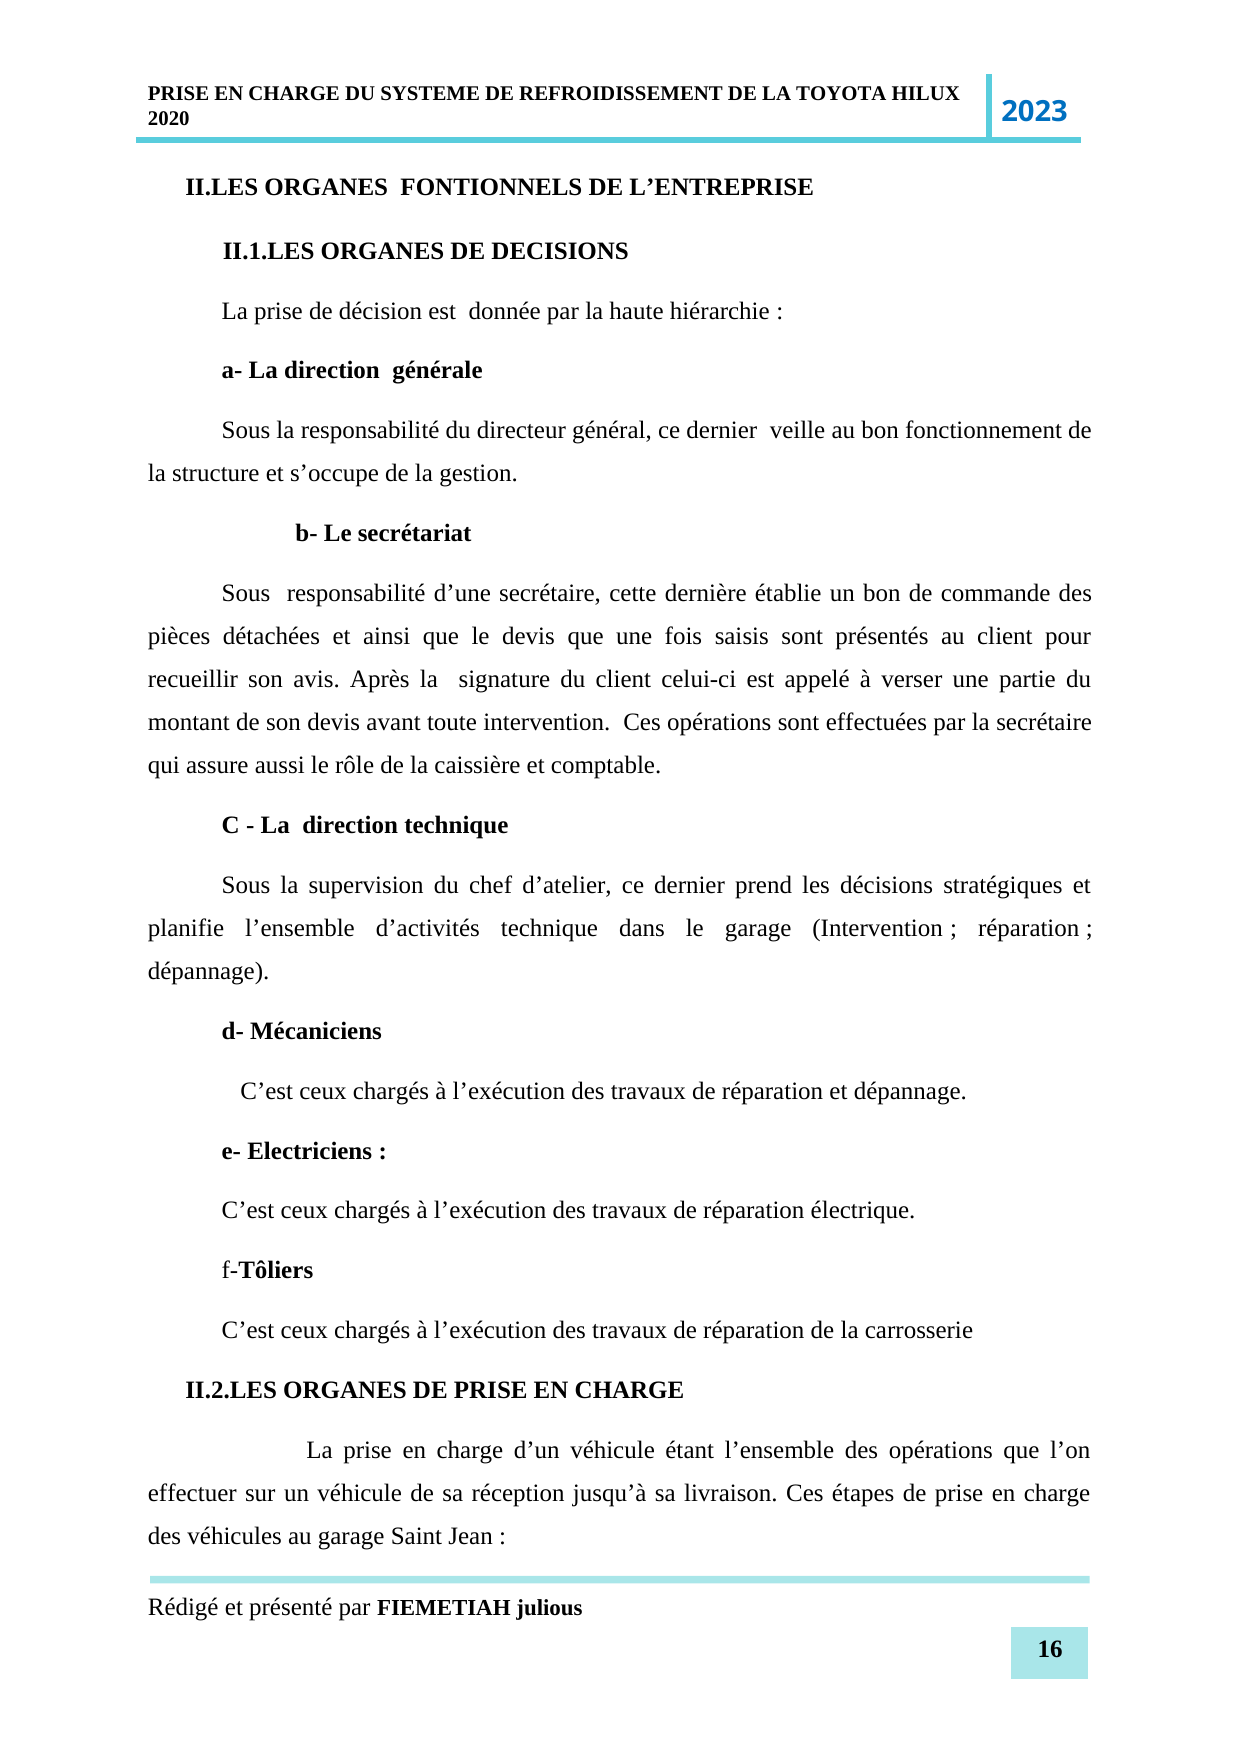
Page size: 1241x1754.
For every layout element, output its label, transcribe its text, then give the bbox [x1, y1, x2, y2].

text d- Mécaniciens [148, 1016, 1092, 1045]
text a- La direction générale [148, 356, 1092, 384]
text e- Electriciens : [148, 1136, 1092, 1164]
text Sous la responsabilité du directeur général, ce dernier veille au bon fonctionnement de la structure et s’occupe de la gestion. [148, 415, 1092, 487]
text Sous responsabilité d’une secrétaire, cette dernière établie un bon de commande des pièces détachées et ainsi que le devis que une fois saisis sont présentés au client pour recueillir son avis. Après la signature du client celui-ci est appelé à verser une partie du montant de son devis avant toute intervention. Ces opérations sont effectuées par la secrétaire qui assure aussi le rôle de la caissière et comptable. [148, 578, 1092, 779]
text II.2.LES ORGANES DE PRISE EN CHARGE [185, 1375, 1092, 1404]
text II.1.LES ORGANES DE DECISIONS [223, 236, 1092, 265]
list II.LES ORGANES FONTIONNELS DE L’ENTREPRISE [185, 172, 1092, 201]
text C’est ceux chargés à l’exécution des travaux de réparation et dépannage. [148, 1076, 1092, 1105]
text Sous la supervision du chef d’atelier, ce dernier prend les décisions stratégiques et planifie l’ensemble d’activités technique dans le garage (Intervention ; réparation ; dépannage). [148, 870, 1092, 985]
text La prise en charge d’un véhicule étant l’ensemble des opérations que l’on effectuer sur un véhicule de sa réception jusqu’à sa livraison. Ces étapes de prise en charge des véhicules au garage Saint Jean : [148, 1435, 1092, 1550]
text La prise de décision est donnée par la haute hiérarchie : [148, 296, 1092, 324]
text f-Tôliers [148, 1255, 1092, 1284]
text C - La direction technique [148, 810, 1092, 839]
text b- Le secrétariat [148, 518, 1092, 547]
text C’est ceux chargés à l’exécution des travaux de réparation électrique. [148, 1196, 1092, 1224]
text C’est ceux chargés à l’exécution des travaux de réparation de la carrosserie [148, 1315, 1092, 1344]
